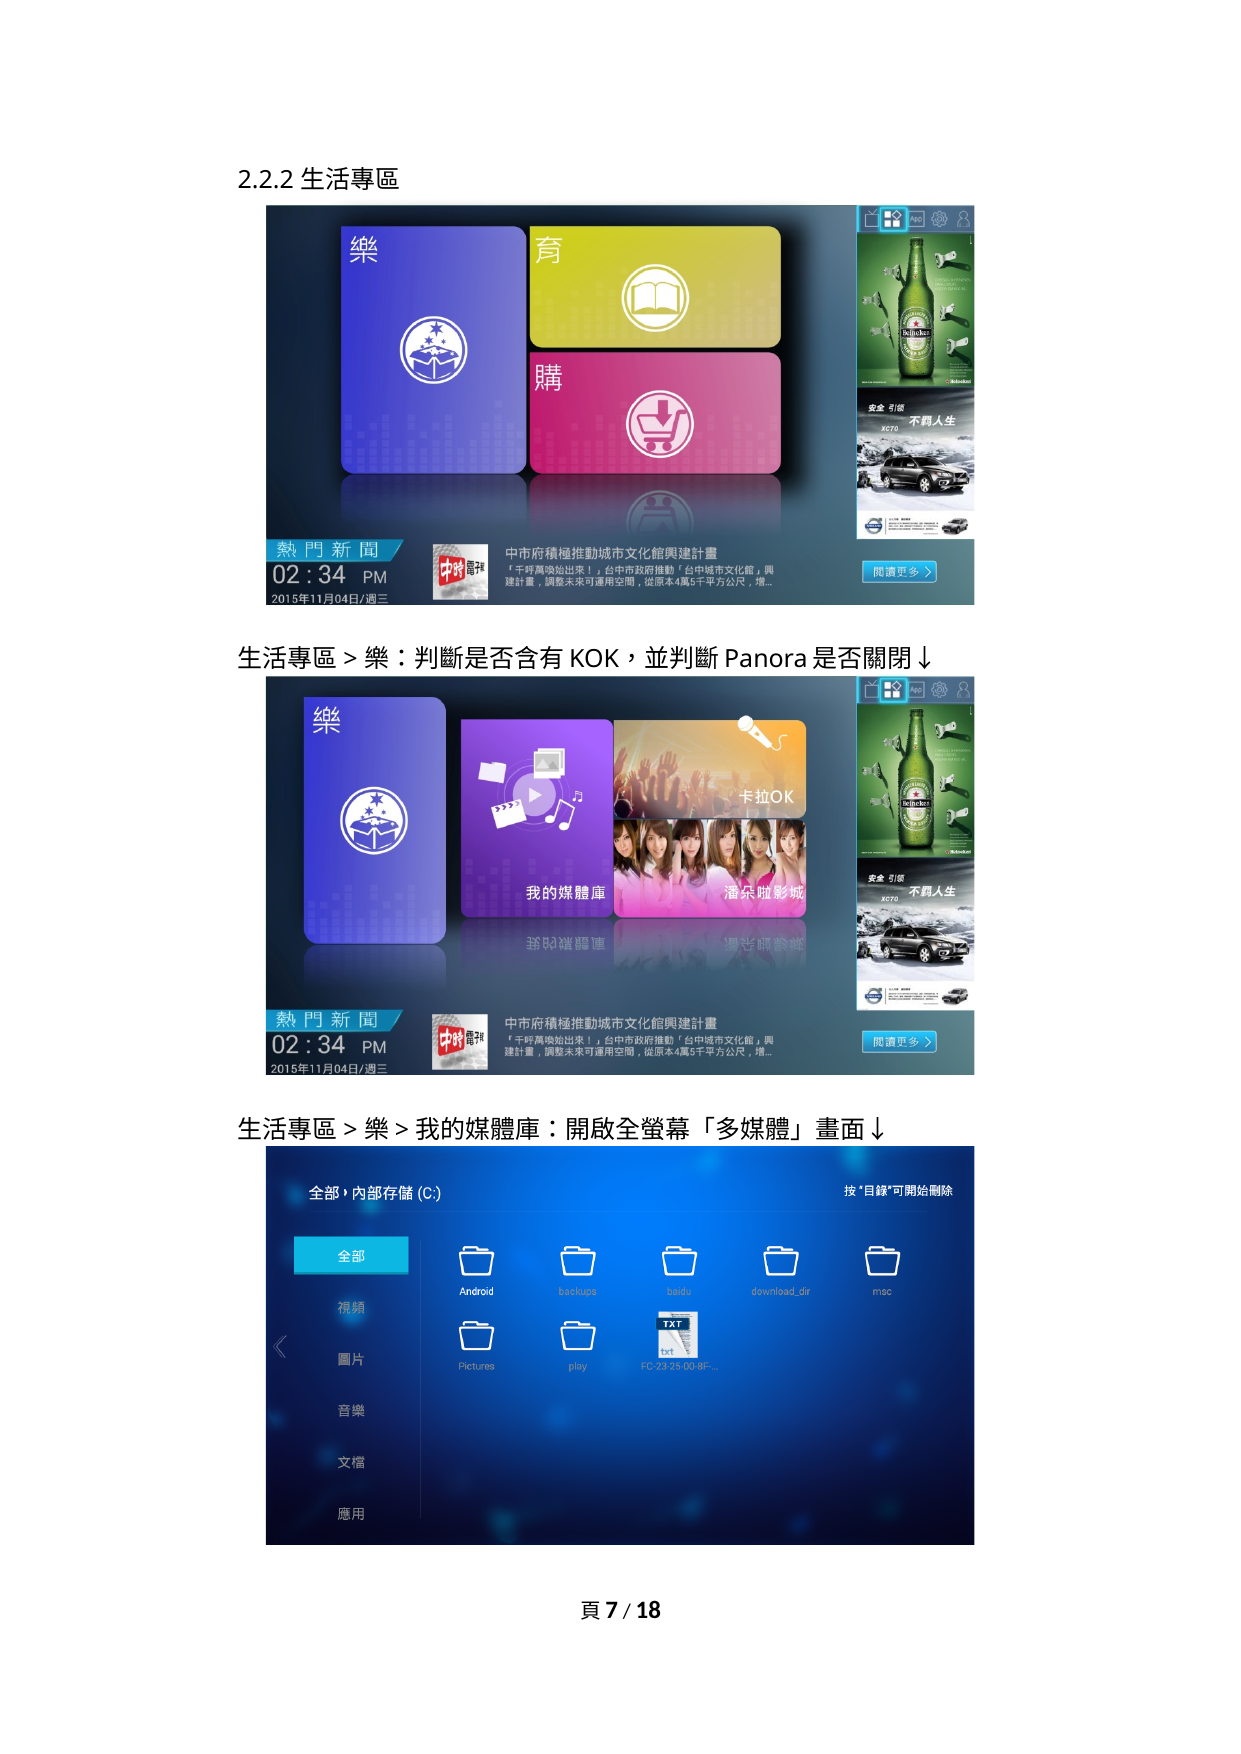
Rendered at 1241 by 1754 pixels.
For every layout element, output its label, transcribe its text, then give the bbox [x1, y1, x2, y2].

text 生活專區 > 樂 > 我的媒體庫：開啟全螢幕「多媒體」畫面↓ [187, 1109, 1053, 1146]
text 2.2.2 生活專區 [187, 160, 1053, 196]
picture [265, 196, 975, 605]
picture [265, 674, 975, 1075]
picture [265, 1146, 975, 1545]
text 生活專區 > 樂：判斷是否含有KOK，並判斷Panora是否關閉↓ [187, 638, 1053, 674]
